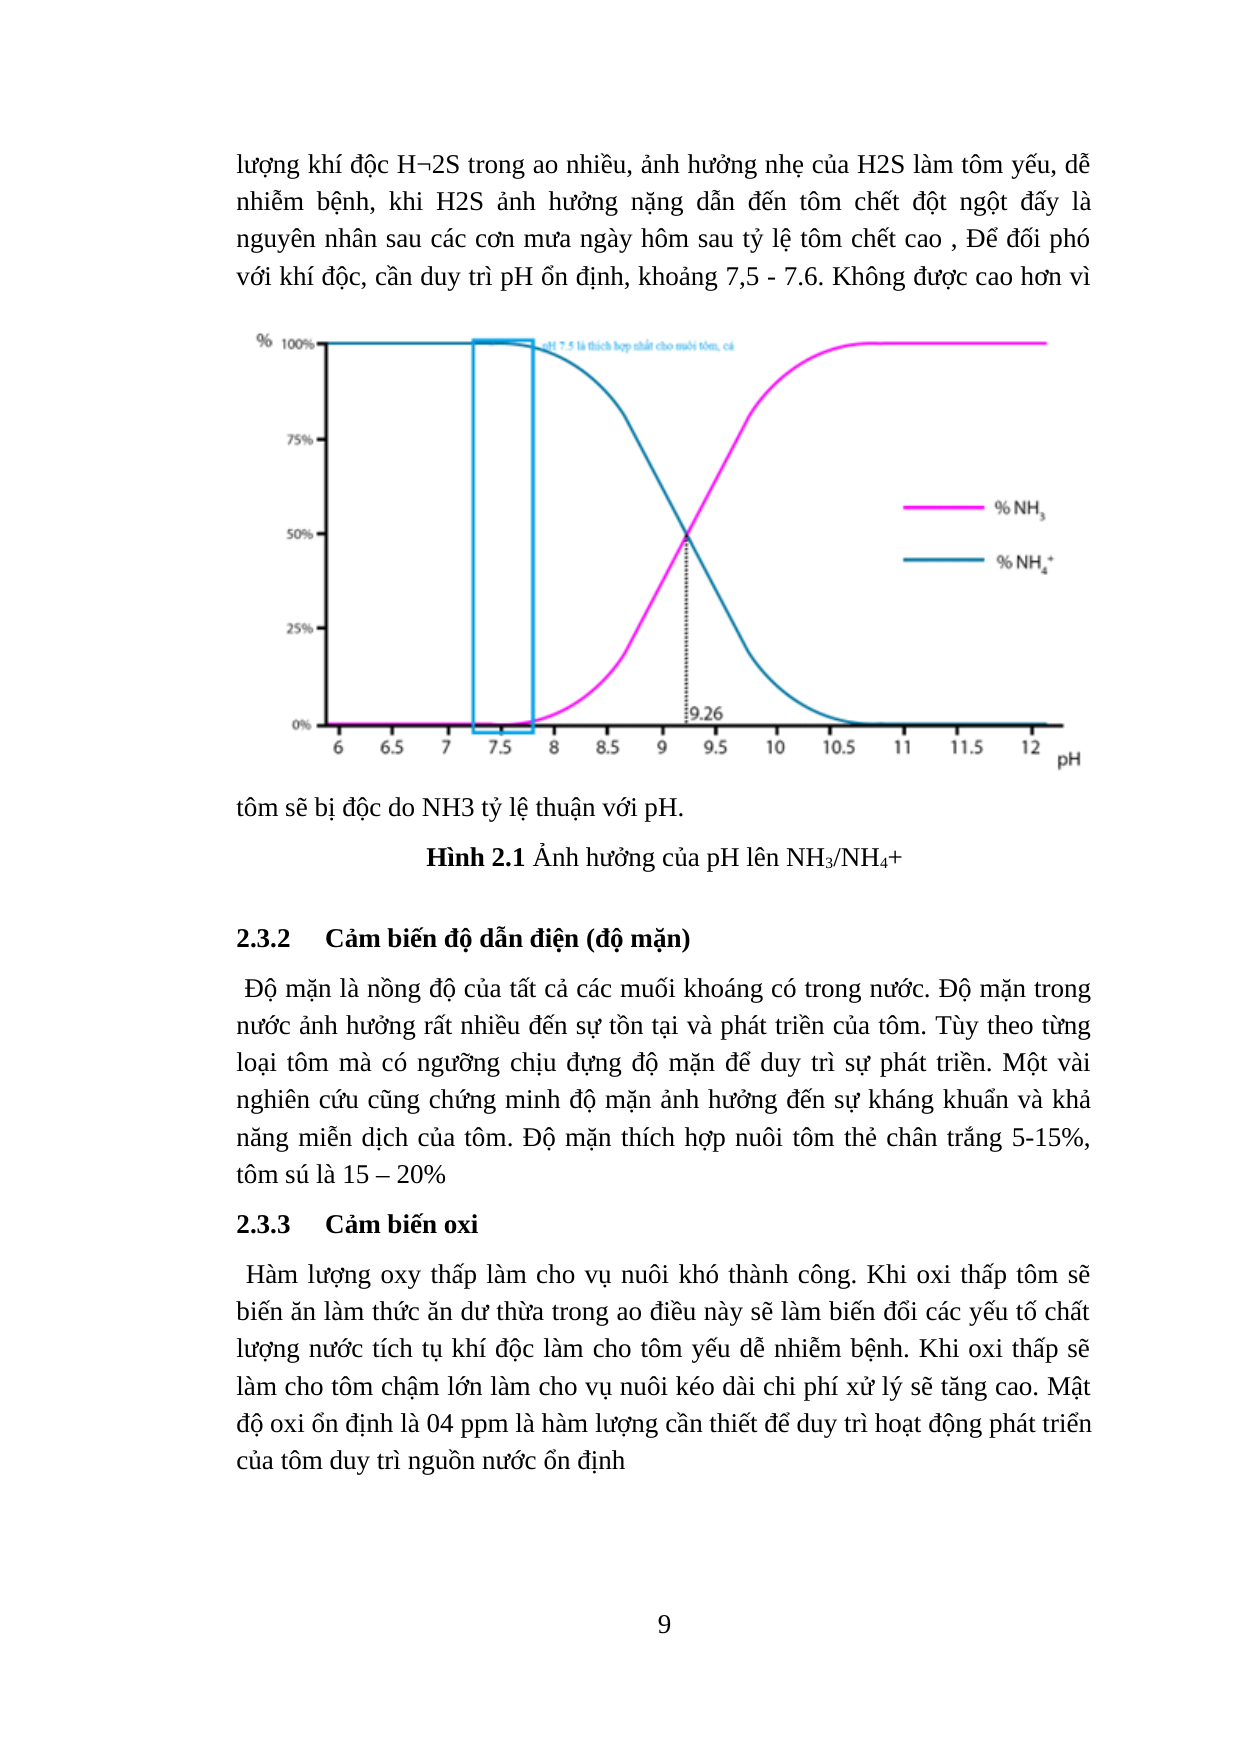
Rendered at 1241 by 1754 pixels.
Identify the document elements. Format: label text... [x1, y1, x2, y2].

picture [243, 323, 1085, 791]
text Ảnh hưởng của pH lên NH3/NH4+ [236, 841, 1092, 872]
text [236, 148, 1092, 822]
text Cảm biến độ dẫn điện (độ mặn) [236, 922, 1092, 953]
text Độ mặn là nồng độ của tất cả các muối khoáng có trong nước. Độ mặn trong nước ảnh hưởng rất nhiều đến sự tồn tại và phát triền của tôm. Tùy theo từng loại tôm mà có ngưỡng chịu đựng độ mặn để duy trì sự phát triền. Một vài nghiên cứu cũng chứng minh độ mặn ảnh hưởng đến sự kháng khuẩn và khả năng miễn dịch của tôm. Độ mặn thích hợp nuôi tôm thẻ chân trắng 5-15%, tôm sú là 15 – 20% [236, 972, 1092, 1189]
text Cảm biến oxi [236, 1208, 1092, 1239]
text Hàm lượng oxy thấp làm cho vụ nuôi khó thành công. Khi oxi thấp tôm sẽ biến ăn làm thức ăn dư thừa trong ao điều này sẽ làm biến đổi các yếu tố chất lượng nước tích tụ khí độc làm cho tôm yếu dễ nhiễm bệnh. Khi oxi thấp sẽ làm cho tôm chậm lớn làm cho vụ nuôi kéo dài chi phí xử lý sẽ tăng cao. Mật độ oxi ổn định là 04 ppm là hàm lượng cần thiết để duy trì hoạt động phát triển của tôm duy trì nguồn nước ổn định [236, 1258, 1092, 1475]
